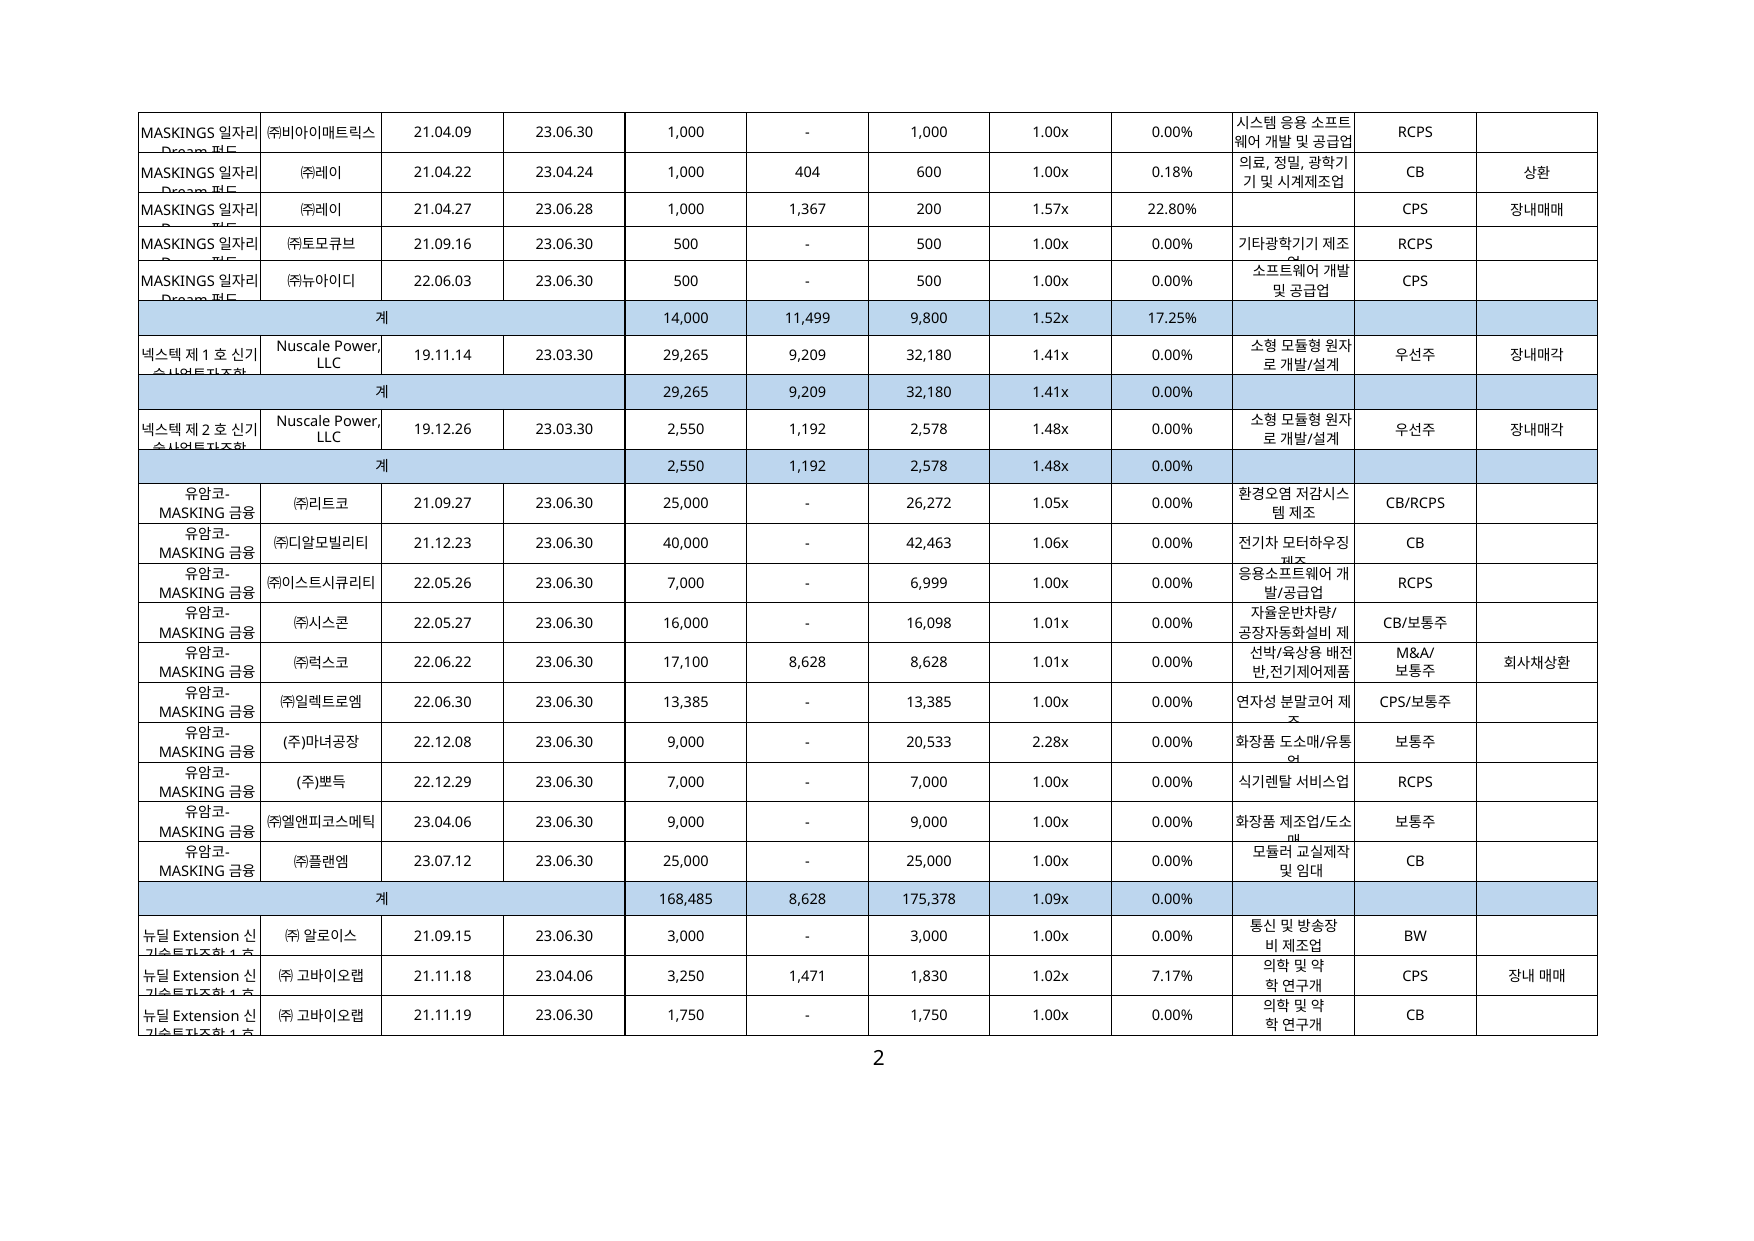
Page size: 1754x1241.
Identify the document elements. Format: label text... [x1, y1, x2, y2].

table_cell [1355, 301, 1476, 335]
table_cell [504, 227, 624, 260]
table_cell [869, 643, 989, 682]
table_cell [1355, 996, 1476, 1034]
text 2 [149, 1044, 1608, 1071]
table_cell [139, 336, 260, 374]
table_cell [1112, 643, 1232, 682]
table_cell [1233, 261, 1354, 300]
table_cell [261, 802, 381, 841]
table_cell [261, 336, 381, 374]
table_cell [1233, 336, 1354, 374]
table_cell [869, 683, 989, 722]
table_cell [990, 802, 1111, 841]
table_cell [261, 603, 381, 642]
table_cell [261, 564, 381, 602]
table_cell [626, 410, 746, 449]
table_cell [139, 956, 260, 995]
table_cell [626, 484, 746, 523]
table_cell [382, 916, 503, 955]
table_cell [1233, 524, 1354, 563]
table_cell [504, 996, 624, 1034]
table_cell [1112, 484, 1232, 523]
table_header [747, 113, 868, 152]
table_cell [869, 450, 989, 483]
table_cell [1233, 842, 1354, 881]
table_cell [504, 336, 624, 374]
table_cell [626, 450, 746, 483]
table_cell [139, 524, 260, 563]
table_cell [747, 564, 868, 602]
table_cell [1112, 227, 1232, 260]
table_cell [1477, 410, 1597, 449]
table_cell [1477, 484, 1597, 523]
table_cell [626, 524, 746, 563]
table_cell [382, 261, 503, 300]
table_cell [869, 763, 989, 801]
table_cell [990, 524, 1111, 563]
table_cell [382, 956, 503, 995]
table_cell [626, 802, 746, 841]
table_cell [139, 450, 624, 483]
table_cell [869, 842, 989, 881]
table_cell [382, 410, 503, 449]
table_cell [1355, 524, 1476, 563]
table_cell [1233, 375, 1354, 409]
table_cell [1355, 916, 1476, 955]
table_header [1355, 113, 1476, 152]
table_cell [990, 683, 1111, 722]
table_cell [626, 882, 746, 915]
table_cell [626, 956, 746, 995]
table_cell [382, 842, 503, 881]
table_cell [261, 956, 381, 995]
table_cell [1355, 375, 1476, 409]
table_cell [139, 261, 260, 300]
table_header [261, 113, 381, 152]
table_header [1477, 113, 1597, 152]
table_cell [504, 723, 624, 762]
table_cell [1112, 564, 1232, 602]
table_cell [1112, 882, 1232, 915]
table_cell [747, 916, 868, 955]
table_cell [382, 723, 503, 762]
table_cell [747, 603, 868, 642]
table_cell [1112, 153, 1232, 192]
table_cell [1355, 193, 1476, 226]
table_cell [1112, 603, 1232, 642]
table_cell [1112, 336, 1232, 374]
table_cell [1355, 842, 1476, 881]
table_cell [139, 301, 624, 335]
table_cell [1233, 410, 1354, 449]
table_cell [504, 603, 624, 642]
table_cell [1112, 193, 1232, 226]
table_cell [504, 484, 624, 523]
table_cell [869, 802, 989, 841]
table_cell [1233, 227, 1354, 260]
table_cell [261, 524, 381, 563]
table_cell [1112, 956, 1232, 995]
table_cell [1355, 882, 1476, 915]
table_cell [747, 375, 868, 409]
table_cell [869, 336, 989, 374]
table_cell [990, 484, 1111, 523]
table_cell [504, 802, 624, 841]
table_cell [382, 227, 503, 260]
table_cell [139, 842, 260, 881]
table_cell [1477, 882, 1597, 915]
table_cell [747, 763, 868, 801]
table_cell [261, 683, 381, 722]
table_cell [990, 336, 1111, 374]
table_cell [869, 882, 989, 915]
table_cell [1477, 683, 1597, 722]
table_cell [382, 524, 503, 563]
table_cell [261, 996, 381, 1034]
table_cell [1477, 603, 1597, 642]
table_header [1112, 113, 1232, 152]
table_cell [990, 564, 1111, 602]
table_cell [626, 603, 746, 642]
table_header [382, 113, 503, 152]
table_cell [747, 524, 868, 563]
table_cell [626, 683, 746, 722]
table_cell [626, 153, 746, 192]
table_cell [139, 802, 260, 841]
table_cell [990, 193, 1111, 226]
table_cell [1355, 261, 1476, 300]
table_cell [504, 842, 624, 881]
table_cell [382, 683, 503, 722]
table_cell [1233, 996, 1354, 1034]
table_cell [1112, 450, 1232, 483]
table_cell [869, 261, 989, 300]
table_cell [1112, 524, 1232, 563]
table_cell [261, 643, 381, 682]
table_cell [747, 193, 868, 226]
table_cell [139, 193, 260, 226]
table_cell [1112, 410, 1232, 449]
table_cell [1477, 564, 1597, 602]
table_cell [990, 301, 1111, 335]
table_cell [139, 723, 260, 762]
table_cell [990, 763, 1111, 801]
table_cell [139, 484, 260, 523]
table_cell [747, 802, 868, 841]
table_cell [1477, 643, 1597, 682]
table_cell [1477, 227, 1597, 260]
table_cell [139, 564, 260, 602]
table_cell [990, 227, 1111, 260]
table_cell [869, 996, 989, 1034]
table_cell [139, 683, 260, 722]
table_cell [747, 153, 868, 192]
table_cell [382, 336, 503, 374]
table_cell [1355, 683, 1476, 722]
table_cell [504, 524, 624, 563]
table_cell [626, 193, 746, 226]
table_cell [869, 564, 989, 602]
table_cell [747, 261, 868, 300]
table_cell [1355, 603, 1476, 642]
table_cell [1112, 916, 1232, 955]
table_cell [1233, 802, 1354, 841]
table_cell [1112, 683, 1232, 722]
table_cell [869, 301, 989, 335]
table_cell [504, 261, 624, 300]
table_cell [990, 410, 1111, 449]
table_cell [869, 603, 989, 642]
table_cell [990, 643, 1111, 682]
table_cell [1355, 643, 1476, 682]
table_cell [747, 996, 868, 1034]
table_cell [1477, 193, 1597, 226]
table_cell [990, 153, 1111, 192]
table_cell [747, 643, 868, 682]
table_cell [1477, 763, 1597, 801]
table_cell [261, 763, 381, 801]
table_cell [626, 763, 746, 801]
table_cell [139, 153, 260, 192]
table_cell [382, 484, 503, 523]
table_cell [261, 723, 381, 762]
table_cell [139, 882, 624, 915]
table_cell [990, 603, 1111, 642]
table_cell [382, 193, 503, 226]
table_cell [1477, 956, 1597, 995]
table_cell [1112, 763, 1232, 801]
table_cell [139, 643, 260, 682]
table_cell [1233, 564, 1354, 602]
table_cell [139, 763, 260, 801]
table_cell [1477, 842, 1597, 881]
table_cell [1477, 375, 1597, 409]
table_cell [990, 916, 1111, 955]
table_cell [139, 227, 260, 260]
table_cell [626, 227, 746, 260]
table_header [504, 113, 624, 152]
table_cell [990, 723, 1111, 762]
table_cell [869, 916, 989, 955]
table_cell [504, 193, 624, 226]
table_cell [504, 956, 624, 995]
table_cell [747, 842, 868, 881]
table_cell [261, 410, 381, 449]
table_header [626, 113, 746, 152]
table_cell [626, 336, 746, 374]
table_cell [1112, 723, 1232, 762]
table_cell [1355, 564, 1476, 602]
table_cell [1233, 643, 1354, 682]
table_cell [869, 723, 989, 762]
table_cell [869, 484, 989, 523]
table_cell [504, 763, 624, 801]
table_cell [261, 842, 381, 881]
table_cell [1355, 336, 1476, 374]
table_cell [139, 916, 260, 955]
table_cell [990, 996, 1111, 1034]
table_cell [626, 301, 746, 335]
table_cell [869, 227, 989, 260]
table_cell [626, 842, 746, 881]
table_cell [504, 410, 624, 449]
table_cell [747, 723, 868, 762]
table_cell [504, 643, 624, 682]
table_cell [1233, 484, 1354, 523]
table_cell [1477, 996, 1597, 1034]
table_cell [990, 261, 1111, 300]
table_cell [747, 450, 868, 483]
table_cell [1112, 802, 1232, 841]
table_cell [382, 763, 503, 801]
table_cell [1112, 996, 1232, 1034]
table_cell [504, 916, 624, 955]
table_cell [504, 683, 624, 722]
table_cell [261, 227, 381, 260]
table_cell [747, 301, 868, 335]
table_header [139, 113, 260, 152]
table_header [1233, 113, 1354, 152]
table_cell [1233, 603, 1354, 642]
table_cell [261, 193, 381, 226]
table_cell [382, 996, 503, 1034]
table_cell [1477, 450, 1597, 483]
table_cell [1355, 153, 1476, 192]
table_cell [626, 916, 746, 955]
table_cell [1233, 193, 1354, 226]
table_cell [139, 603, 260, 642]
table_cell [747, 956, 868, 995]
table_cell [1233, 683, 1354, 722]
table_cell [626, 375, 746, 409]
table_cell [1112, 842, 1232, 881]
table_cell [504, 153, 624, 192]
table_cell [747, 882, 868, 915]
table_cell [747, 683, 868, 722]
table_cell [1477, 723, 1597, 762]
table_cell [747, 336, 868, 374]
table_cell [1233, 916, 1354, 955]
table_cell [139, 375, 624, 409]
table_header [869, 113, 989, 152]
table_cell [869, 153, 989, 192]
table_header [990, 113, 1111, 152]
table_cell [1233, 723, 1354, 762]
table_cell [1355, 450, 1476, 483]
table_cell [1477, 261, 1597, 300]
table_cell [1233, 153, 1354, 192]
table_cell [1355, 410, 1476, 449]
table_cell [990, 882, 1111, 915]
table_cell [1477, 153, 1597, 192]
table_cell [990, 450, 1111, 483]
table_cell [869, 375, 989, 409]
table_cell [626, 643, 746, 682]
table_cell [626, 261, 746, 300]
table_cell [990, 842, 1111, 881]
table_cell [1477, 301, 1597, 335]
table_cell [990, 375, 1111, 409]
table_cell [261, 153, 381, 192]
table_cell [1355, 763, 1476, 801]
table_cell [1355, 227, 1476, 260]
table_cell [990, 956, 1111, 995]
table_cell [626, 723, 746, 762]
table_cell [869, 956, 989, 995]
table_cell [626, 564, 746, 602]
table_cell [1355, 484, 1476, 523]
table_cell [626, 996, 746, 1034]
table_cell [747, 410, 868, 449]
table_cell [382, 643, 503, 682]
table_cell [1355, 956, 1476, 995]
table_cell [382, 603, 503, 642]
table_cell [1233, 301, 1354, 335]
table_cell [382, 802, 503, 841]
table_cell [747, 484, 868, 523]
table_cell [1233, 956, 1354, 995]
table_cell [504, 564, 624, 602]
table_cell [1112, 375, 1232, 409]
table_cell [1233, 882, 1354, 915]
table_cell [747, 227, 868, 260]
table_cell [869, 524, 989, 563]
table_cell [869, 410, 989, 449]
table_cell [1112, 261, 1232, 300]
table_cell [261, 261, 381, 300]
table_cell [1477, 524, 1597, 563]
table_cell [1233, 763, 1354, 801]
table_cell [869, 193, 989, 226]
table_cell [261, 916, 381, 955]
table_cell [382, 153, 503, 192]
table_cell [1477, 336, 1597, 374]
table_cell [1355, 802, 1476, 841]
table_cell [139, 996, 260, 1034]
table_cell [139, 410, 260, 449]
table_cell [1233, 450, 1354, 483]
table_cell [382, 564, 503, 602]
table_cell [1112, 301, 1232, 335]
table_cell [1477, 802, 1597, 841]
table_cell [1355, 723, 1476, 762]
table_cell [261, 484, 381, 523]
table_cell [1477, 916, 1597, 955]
